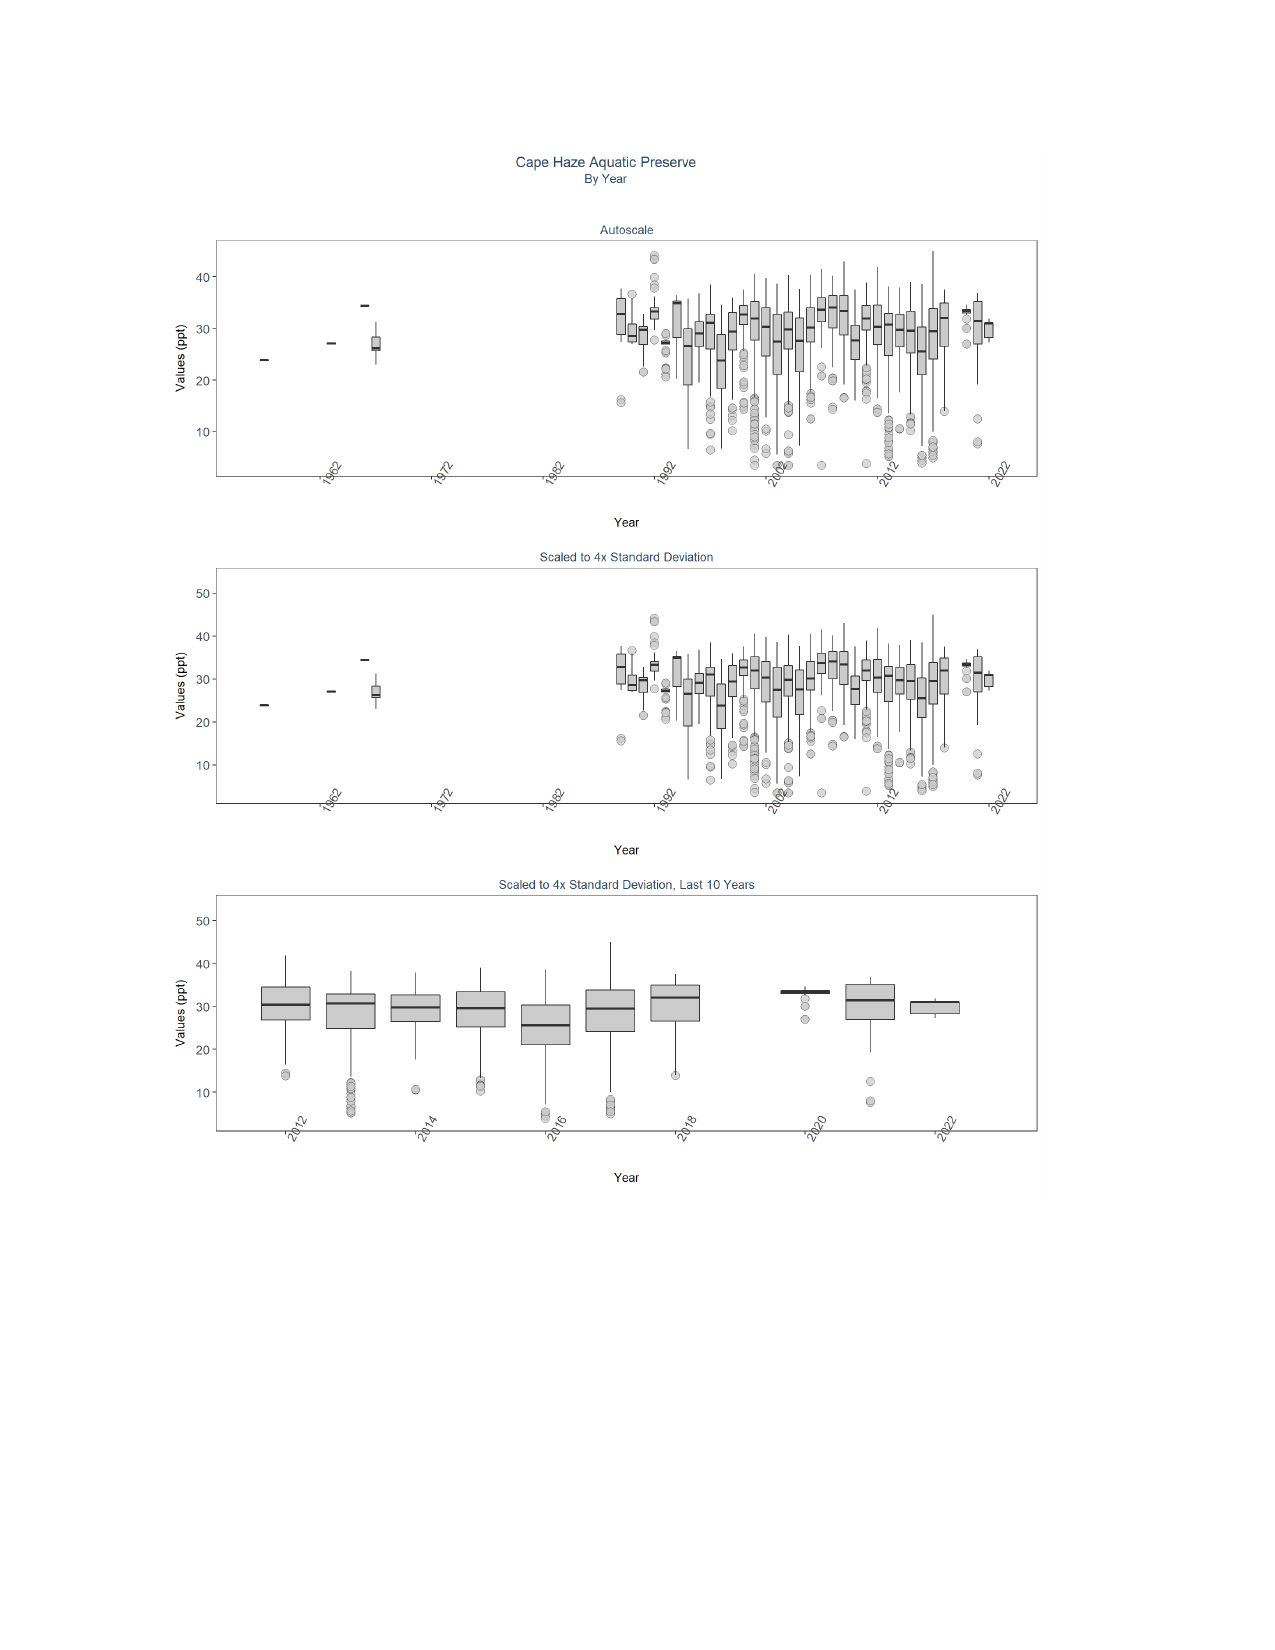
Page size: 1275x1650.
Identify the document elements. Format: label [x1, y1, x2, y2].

picture [168, 150, 1044, 1200]
